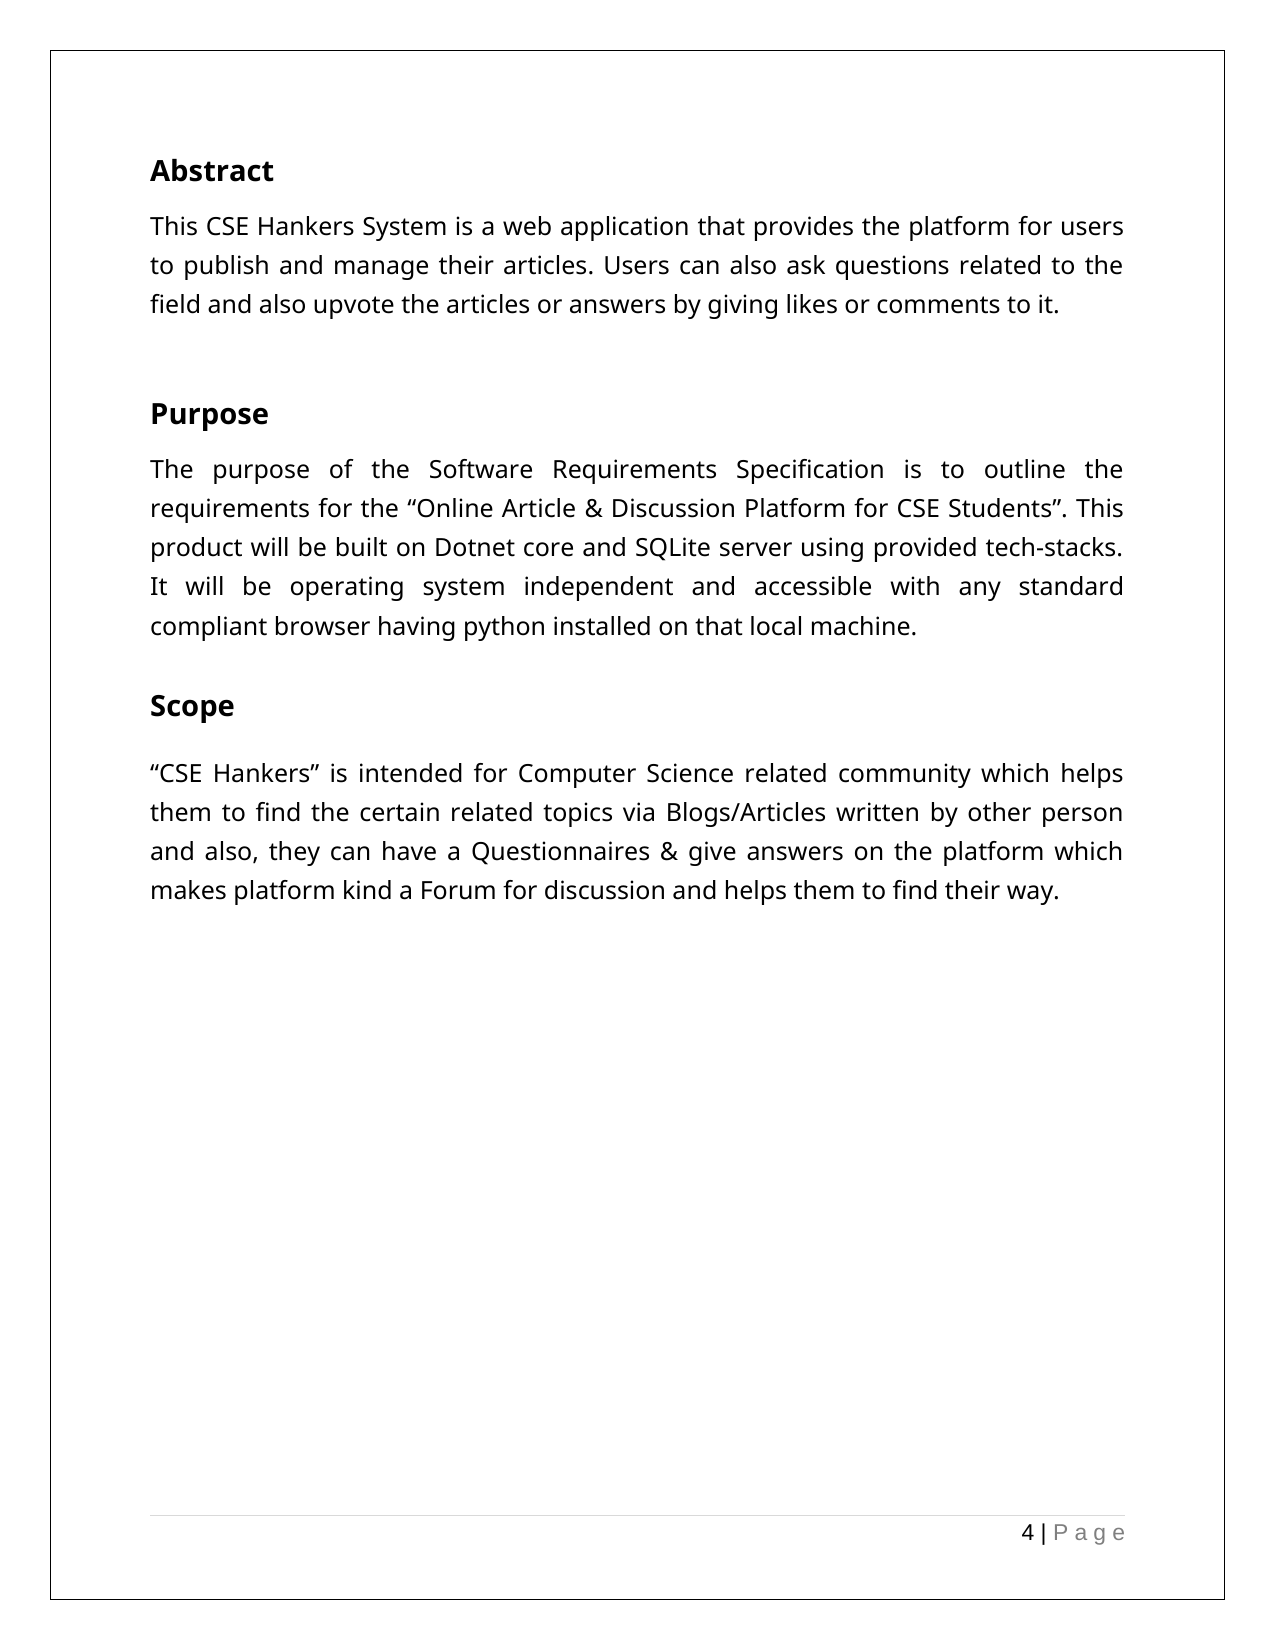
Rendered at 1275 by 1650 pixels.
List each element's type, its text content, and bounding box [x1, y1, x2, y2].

text “CSE Hankers” is intended for Computer Science related community which helps them to find the certain related topics via Blogs/Articles written by other person and also, they can have a Questionnaires & give answers on the platform which makes platform kind a Forum for discussion and helps them to find their way. [150, 755, 1125, 907]
text The purpose of the Software Requirements Specification is to outline the requirements for the “Online Article & Discussion Platform for CSE Students”. This product will be built on Dotnet core and SQLite server using provided tech-stacks. It will be operating system independent and accessible with any standard compliant browser having python installed on that local machine. [150, 451, 1125, 642]
subtitle Purpose [150, 393, 1125, 433]
subtitle Abstract [150, 150, 1125, 190]
subtitle Scope [150, 685, 1125, 724]
text This CSE Hankers System is a web application that provides the platform for users to publish and manage their articles. Users can also ask questions related to the field and also upvote the articles or answers by giving likes or comments to it. [150, 208, 1125, 321]
